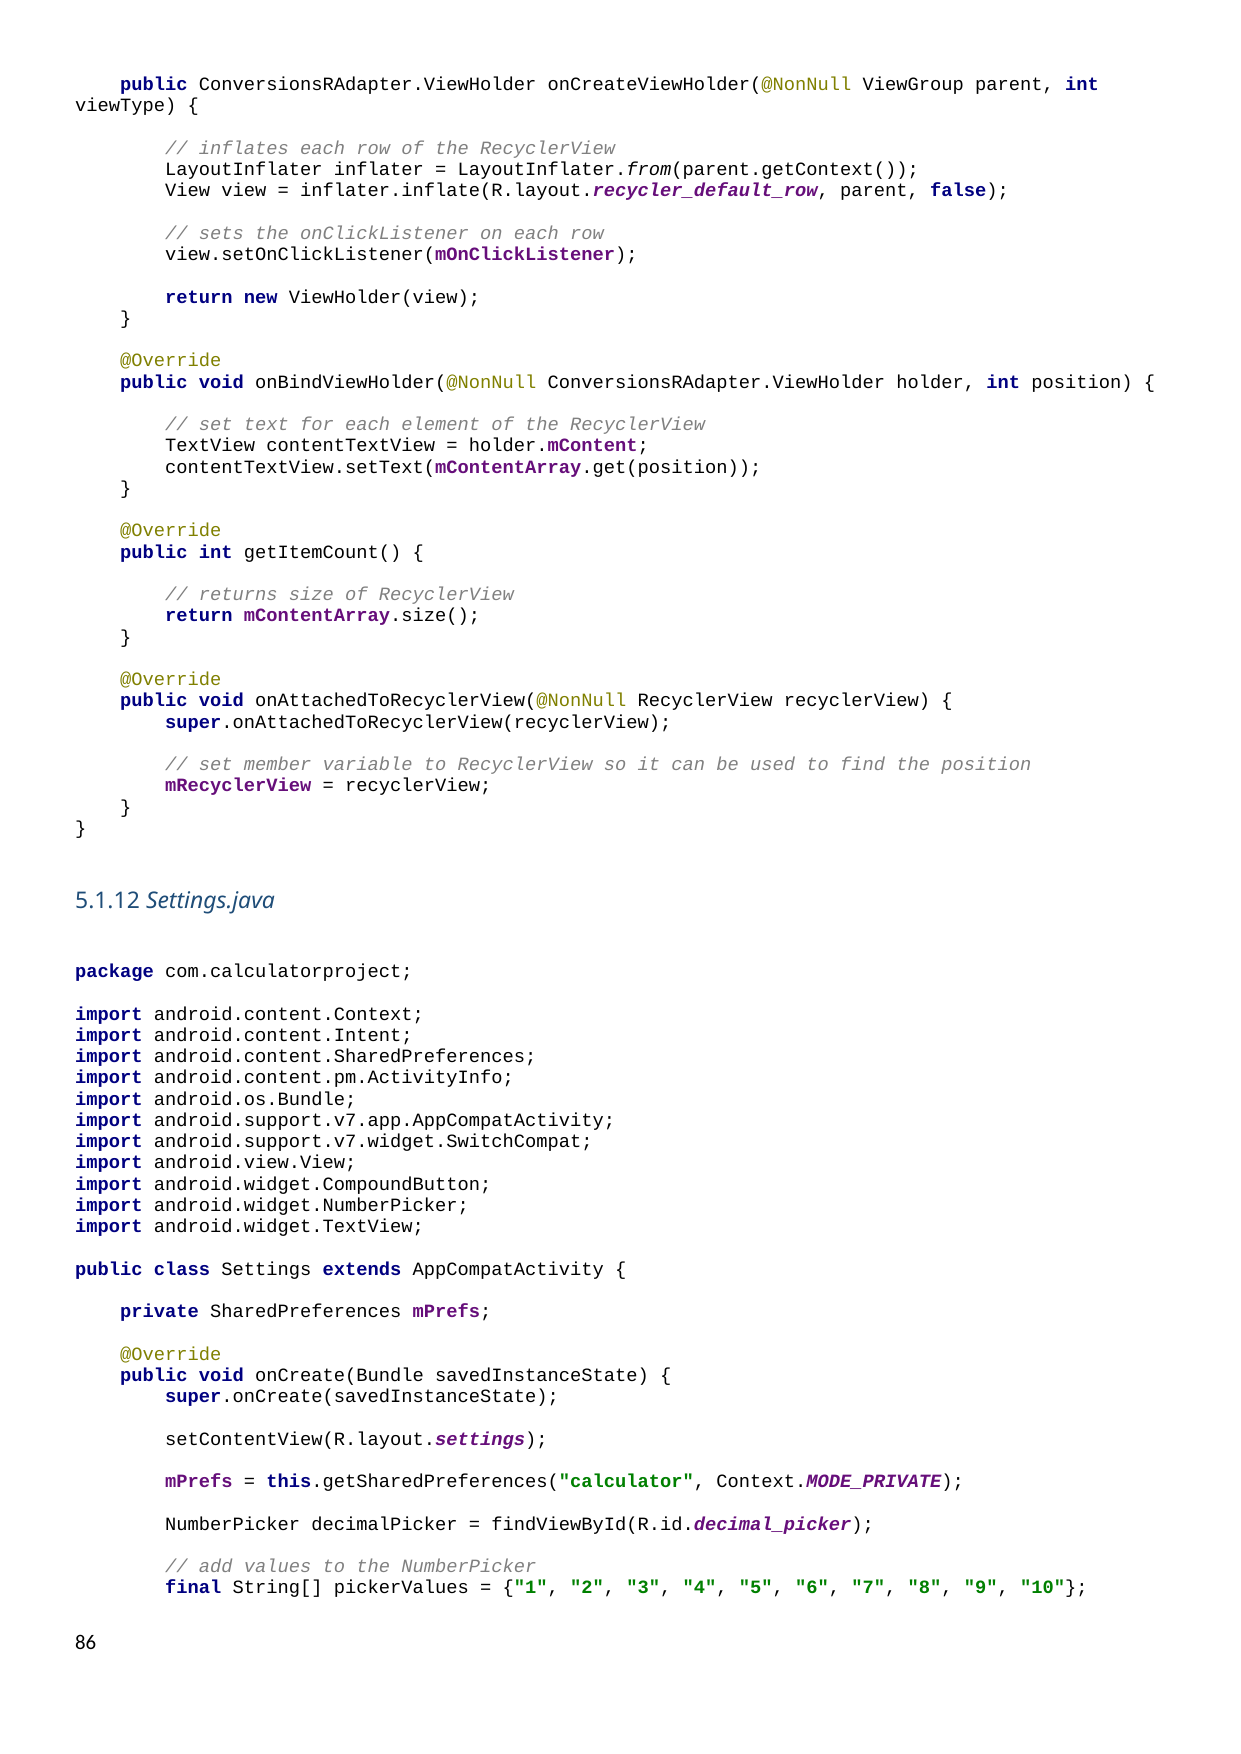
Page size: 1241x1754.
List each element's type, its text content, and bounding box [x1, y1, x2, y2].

subtitle 5.1.12 Settings.java [75, 884, 1165, 915]
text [75, 75, 1165, 840]
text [75, 962, 1165, 1599]
